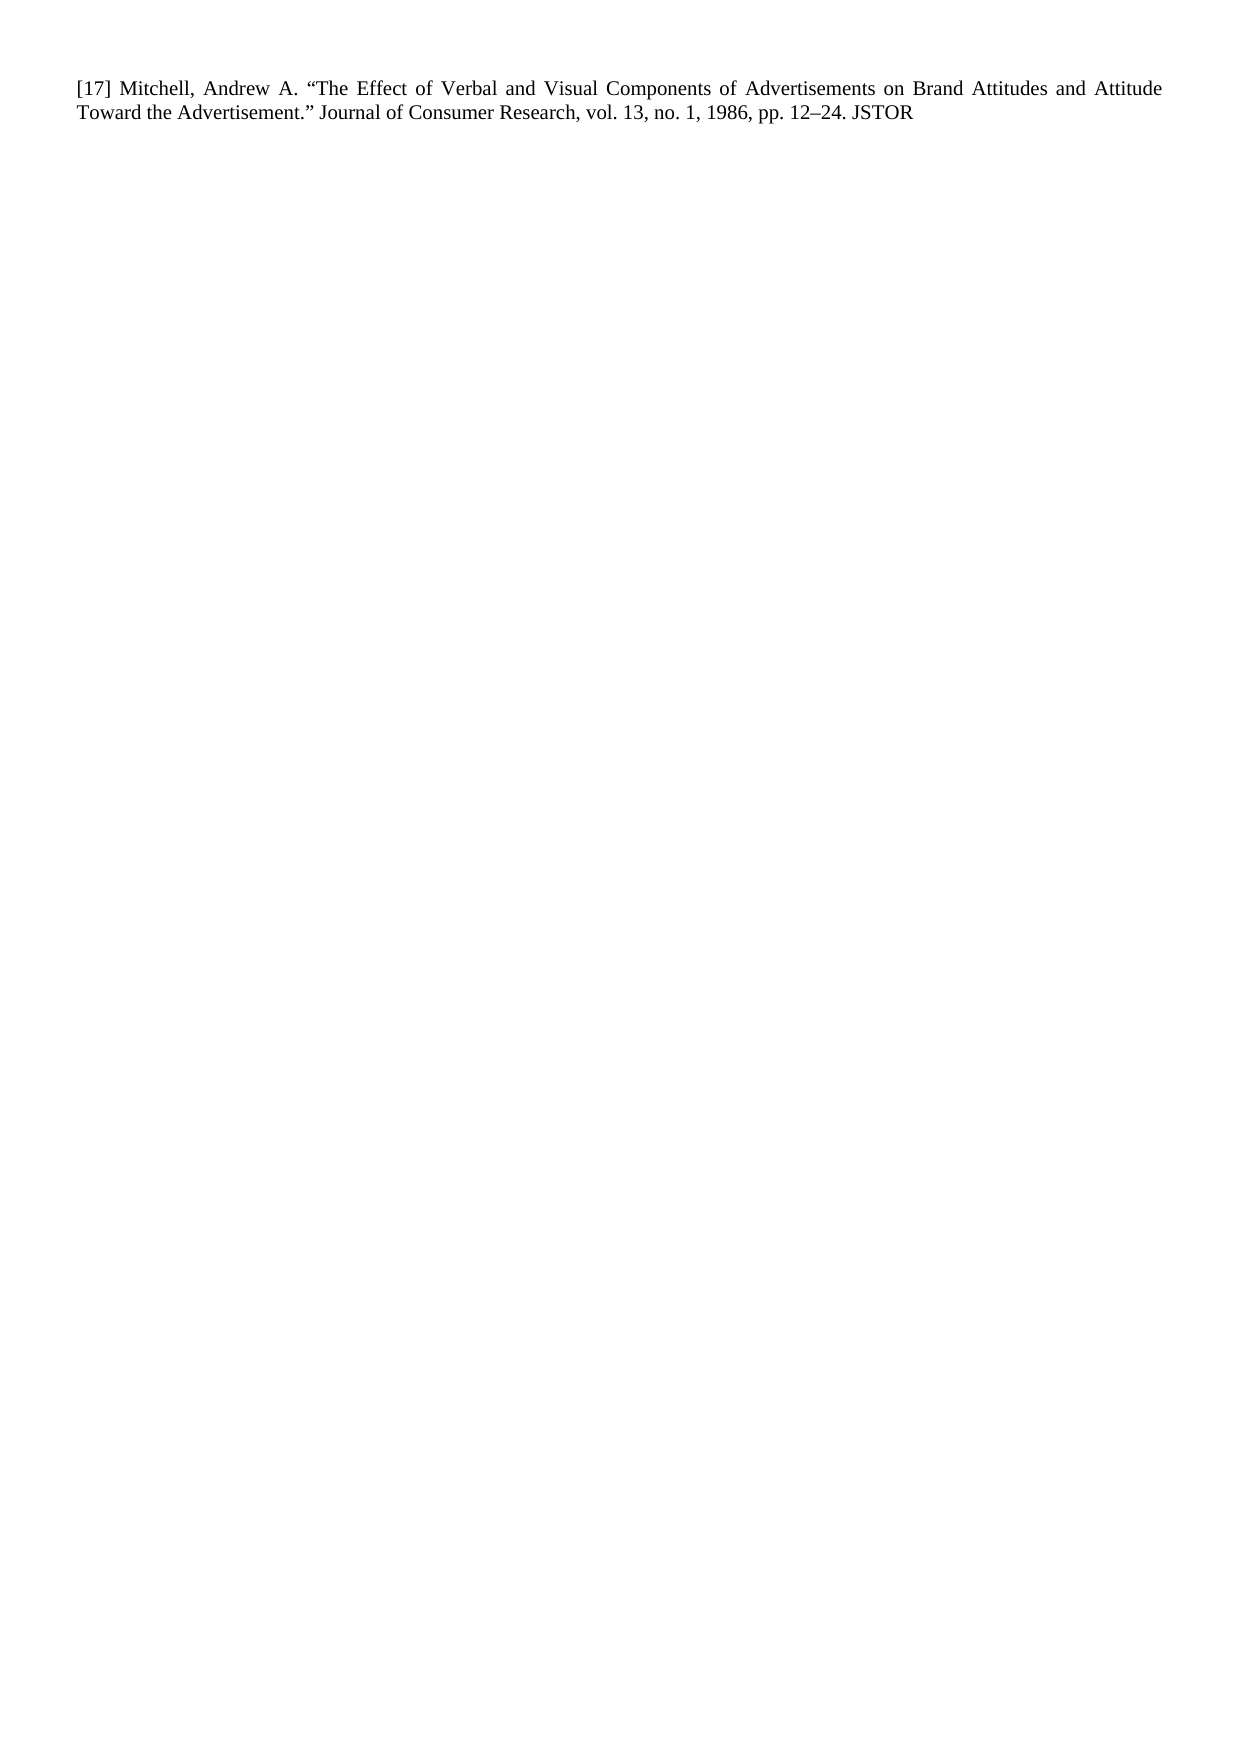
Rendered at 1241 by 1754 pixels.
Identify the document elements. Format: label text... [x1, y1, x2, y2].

text [17] Mitchell, Andrew A. “The Effect of Verbal and Visual Components of Advertisements on Brand Attitudes and Attitude Toward the Advertisement.” Journal of Consumer Research, vol. 13, no. 1, 1986, pp. 12–24. JSTOR [76, 76, 1164, 124]
